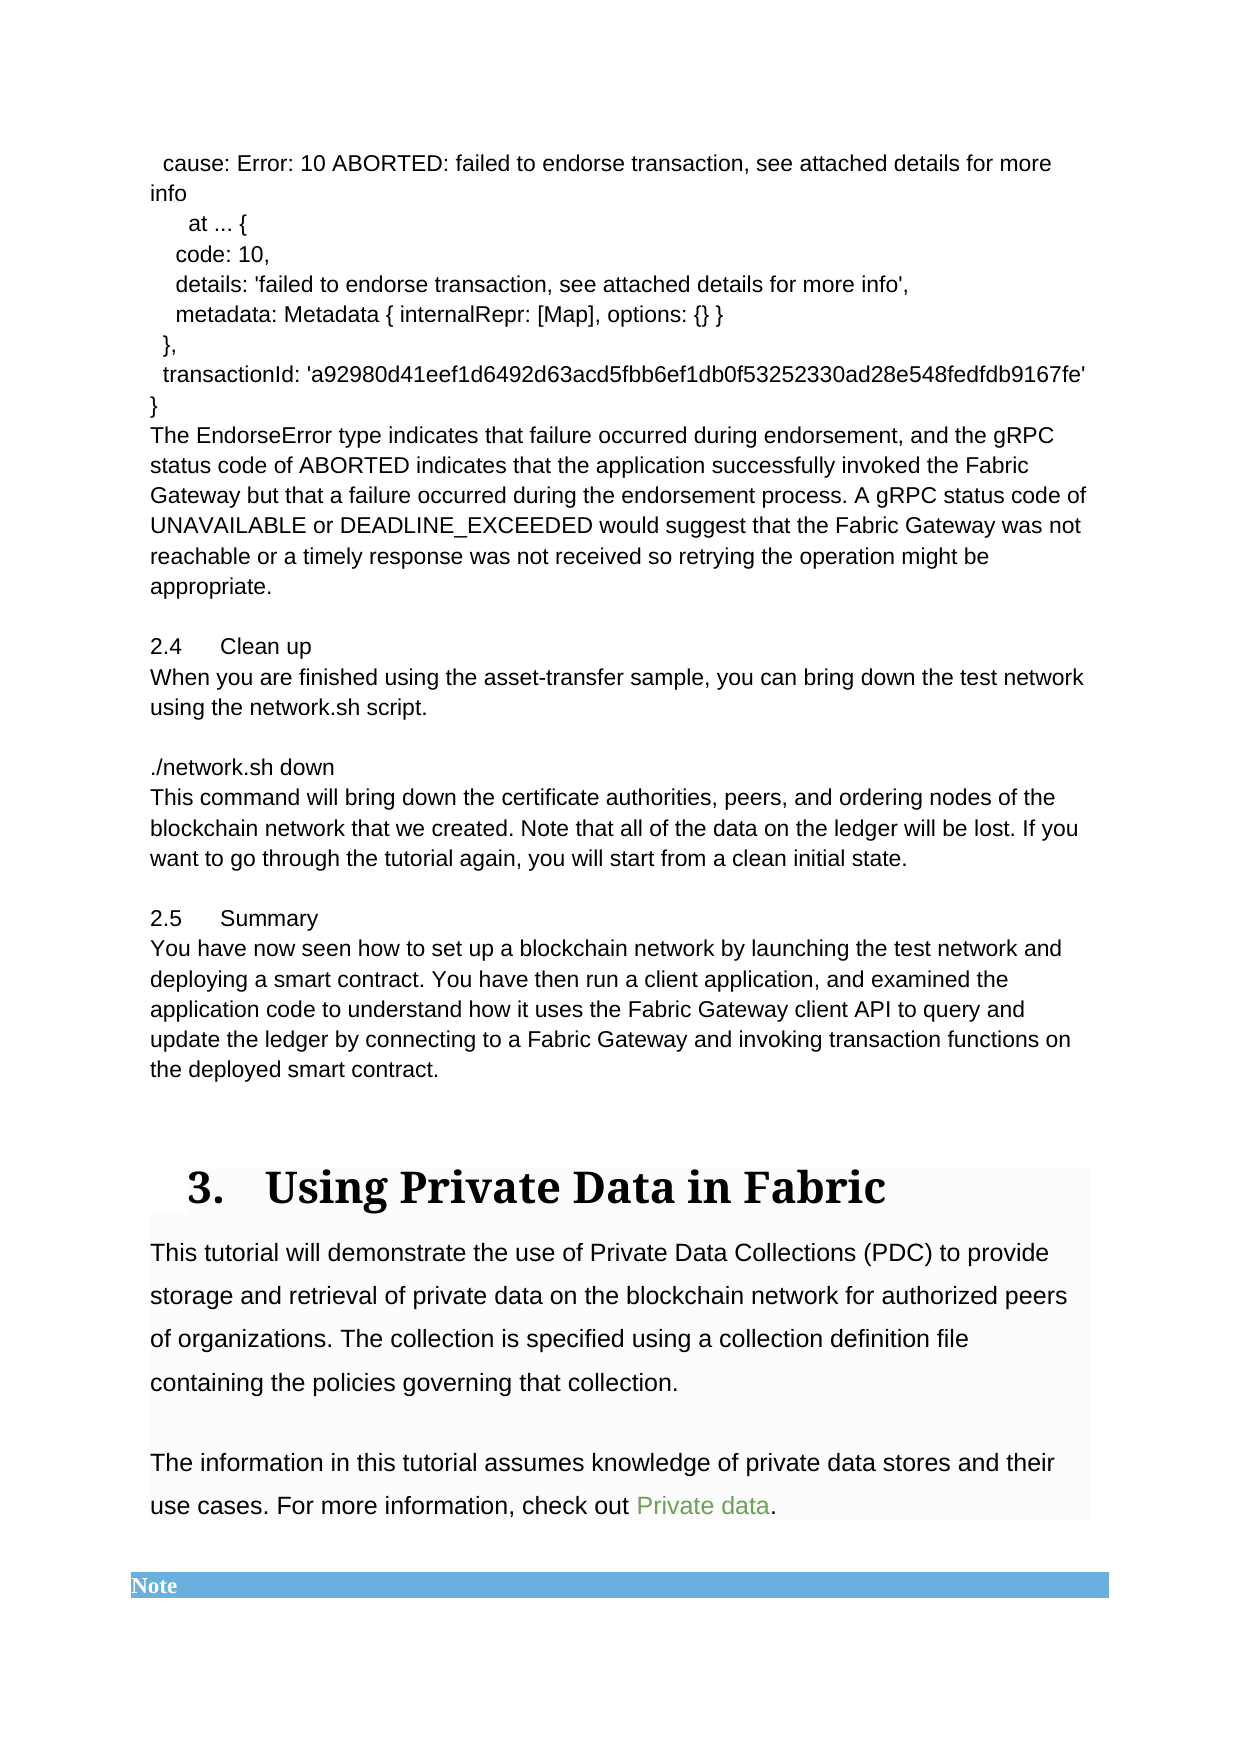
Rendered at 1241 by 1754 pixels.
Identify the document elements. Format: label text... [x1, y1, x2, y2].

text 2.5 Summary [150, 905, 1090, 932]
text metadata: Metadata { internalRepr: [Map], options: {} } [150, 301, 1090, 327]
text This command will bring down the certificate authorities, peers, and ordering nodes of the blockchain network that we created. Note that all of the data on the ledger will be lost. If you want to go through the tutorial again, you will start from a clean initial state. [150, 784, 1090, 871]
text } [150, 392, 1090, 418]
text Note [131, 1572, 1109, 1598]
text code: 10, [150, 241, 1090, 267]
text }, [150, 331, 1090, 358]
text at ... { [150, 210, 1090, 237]
subtitle 3. Using Private Data in Fabric [187, 1167, 1090, 1213]
text transactionId: 'a92980d41eef1d6492d63acd5fbb6ef1db0f53252330ad28e548fedfdb9167fe' [150, 361, 1090, 388]
text When you are finished using the asset-transfer sample, you can bring down the test network using the network.sh script. [150, 663, 1090, 720]
text ./network.sh down [150, 754, 1090, 781]
text cause: Error: 10 ABORTED: failed to endorse transaction, see attached details for more info [150, 150, 1090, 207]
text This tutorial will demonstrate the use of Private Data Collections (PDC) to provide storage and retrieval of private data on the blockchain network for authorized peers of organizations. The collection is specified using a collection definition file containing the policies governing that collection. [150, 1238, 1090, 1396]
text You have now seen how to set up a blockchain network by launching the test network and deploying a smart contract. You have then run a client application, and examined the application code to understand how it uses the Fabric Gateway client API to query and update the ledger by connecting to a Fabric Gateway and invoking transaction functions on the deployed smart contract. [150, 935, 1090, 1083]
text The EndorseError type indicates that failure occurred during endorsement, and the gRPC status code of ABORTED indicates that the application successfully invoked the Fabric Gateway but that a failure occurred during the endorsement process. A gRPC status code of UNAVAILABLE or DEADLINE_EXCEEDED would suggest that the Fabric Gateway was not reachable or a timely response was not received so retrying the operation might be appropriate. [150, 422, 1090, 599]
text details: 'failed to endorse transaction, see attached details for more info', [150, 271, 1090, 297]
text 2.4 Clean up [150, 633, 1090, 660]
text The information in this tutorial assumes knowledge of private data stores and their use cases. For more information, check out Private data. [150, 1448, 1090, 1520]
